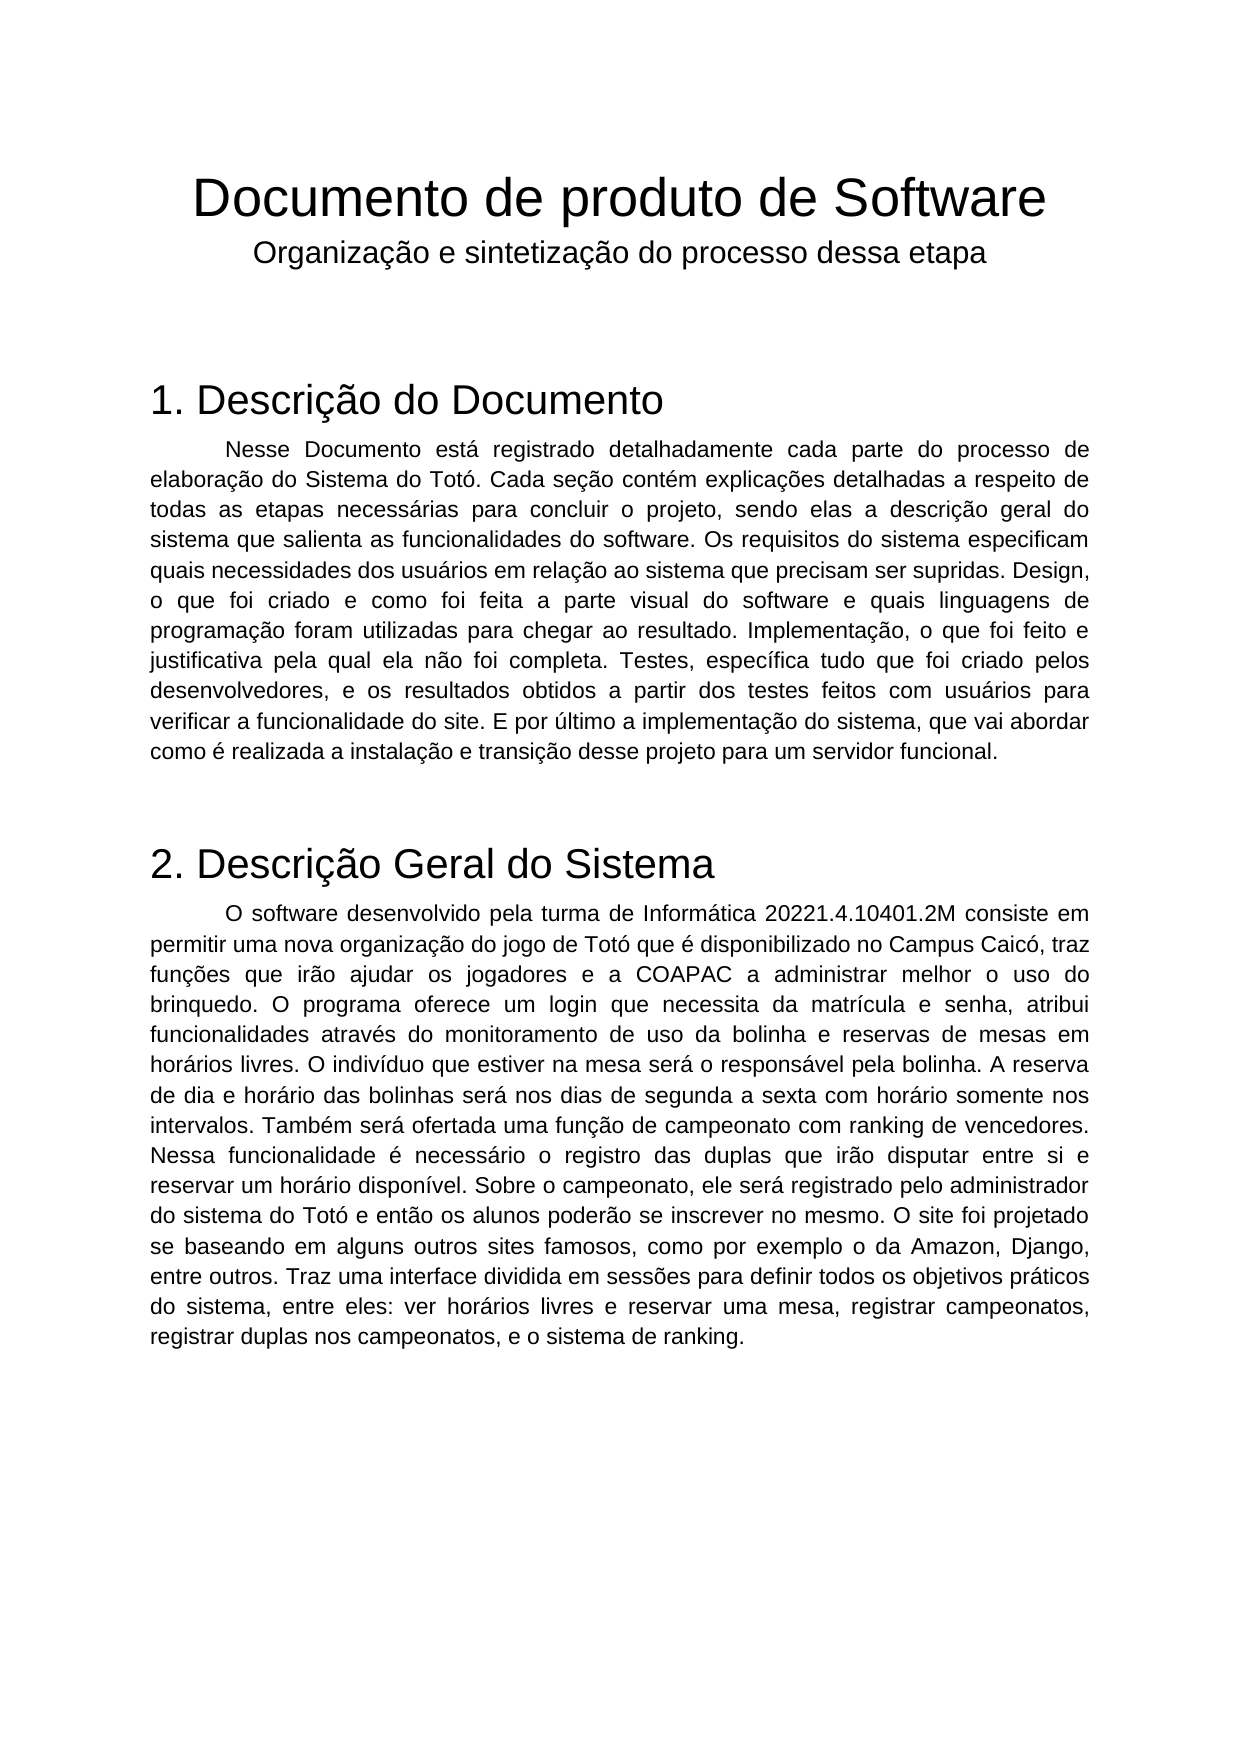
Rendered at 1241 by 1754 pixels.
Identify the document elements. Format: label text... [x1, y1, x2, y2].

subtitle Organização e sintetização do processo dessa etapa [150, 234, 1090, 270]
subtitle 2. Descrição Geral do Sistema [150, 840, 1090, 888]
subtitle 1. Descrição do Documento [150, 375, 1090, 423]
title Documento de produto de Software [150, 166, 1090, 228]
text O software desenvolvido pela turma de Informática 20221.4.10401.2M consiste em permitir uma nova organização do jogo de Totó que é disponibilizado no Campus Caicó, traz funções que irão ajudar os jogadores e a COAPAC a administrar melhor o uso do brinquedo. O programa oferece um login que necessita da matrícula e senha, atribui funcionalidades através do monitoramento de uso da bolinha e reservas de mesas em horários livres. O indivíduo que estiver na mesa será o responsável pela bolinha. A reserva de dia e horário das bolinhas será nos dias de segunda a sexta com horário somente nos intervalos. Também será ofertada uma função de campeonato com ranking de vencedores. Nessa funcionalidade é necessário o registro das duplas que irão disputar entre si e reservar um horário disponível. Sobre o campeonato, ele será registrado pelo administrador do sistema do Totó e então os alunos poderão se inscrever no mesmo. O site foi projetado se baseando em alguns outros sites famosos, como por exemplo o da Amazon, Django, entre outros. Traz uma interface dividida em sessões para definir todos os objetivos práticos do sistema, entre eles: ver horários livres e reservar uma mesa, registrar campeonatos, registrar duplas nos campeonatos, e o sistema de ranking. [150, 900, 1090, 1349]
text Nesse Documento está registrado detalhadamente cada parte do processo de elaboração do Sistema do Totó. Cada seção contém explicações detalhadas a respeito de todas as etapas necessárias para concluir o projeto, sendo elas a descrição geral do sistema que salienta as funcionalidades do software. Os requisitos do sistema especificam quais necessidades dos usuários em relação ao sistema que precisam ser supridas. Design, o que foi criado e como foi feita a parte visual do software e quais linguagens de programação foram utilizadas para chegar ao resultado. Implementação, o que foi feito e justificativa pela qual ela não foi completa. Testes, específica tudo que foi criado pelos desenvolvedores, e os resultados obtidos a partir dos testes feitos com usuários para verificar a funcionalidade do site. E por último a implementação do sistema, que vai abordar como é realizada a instalação e transição desse projeto para um servidor funcional. [150, 436, 1090, 764]
